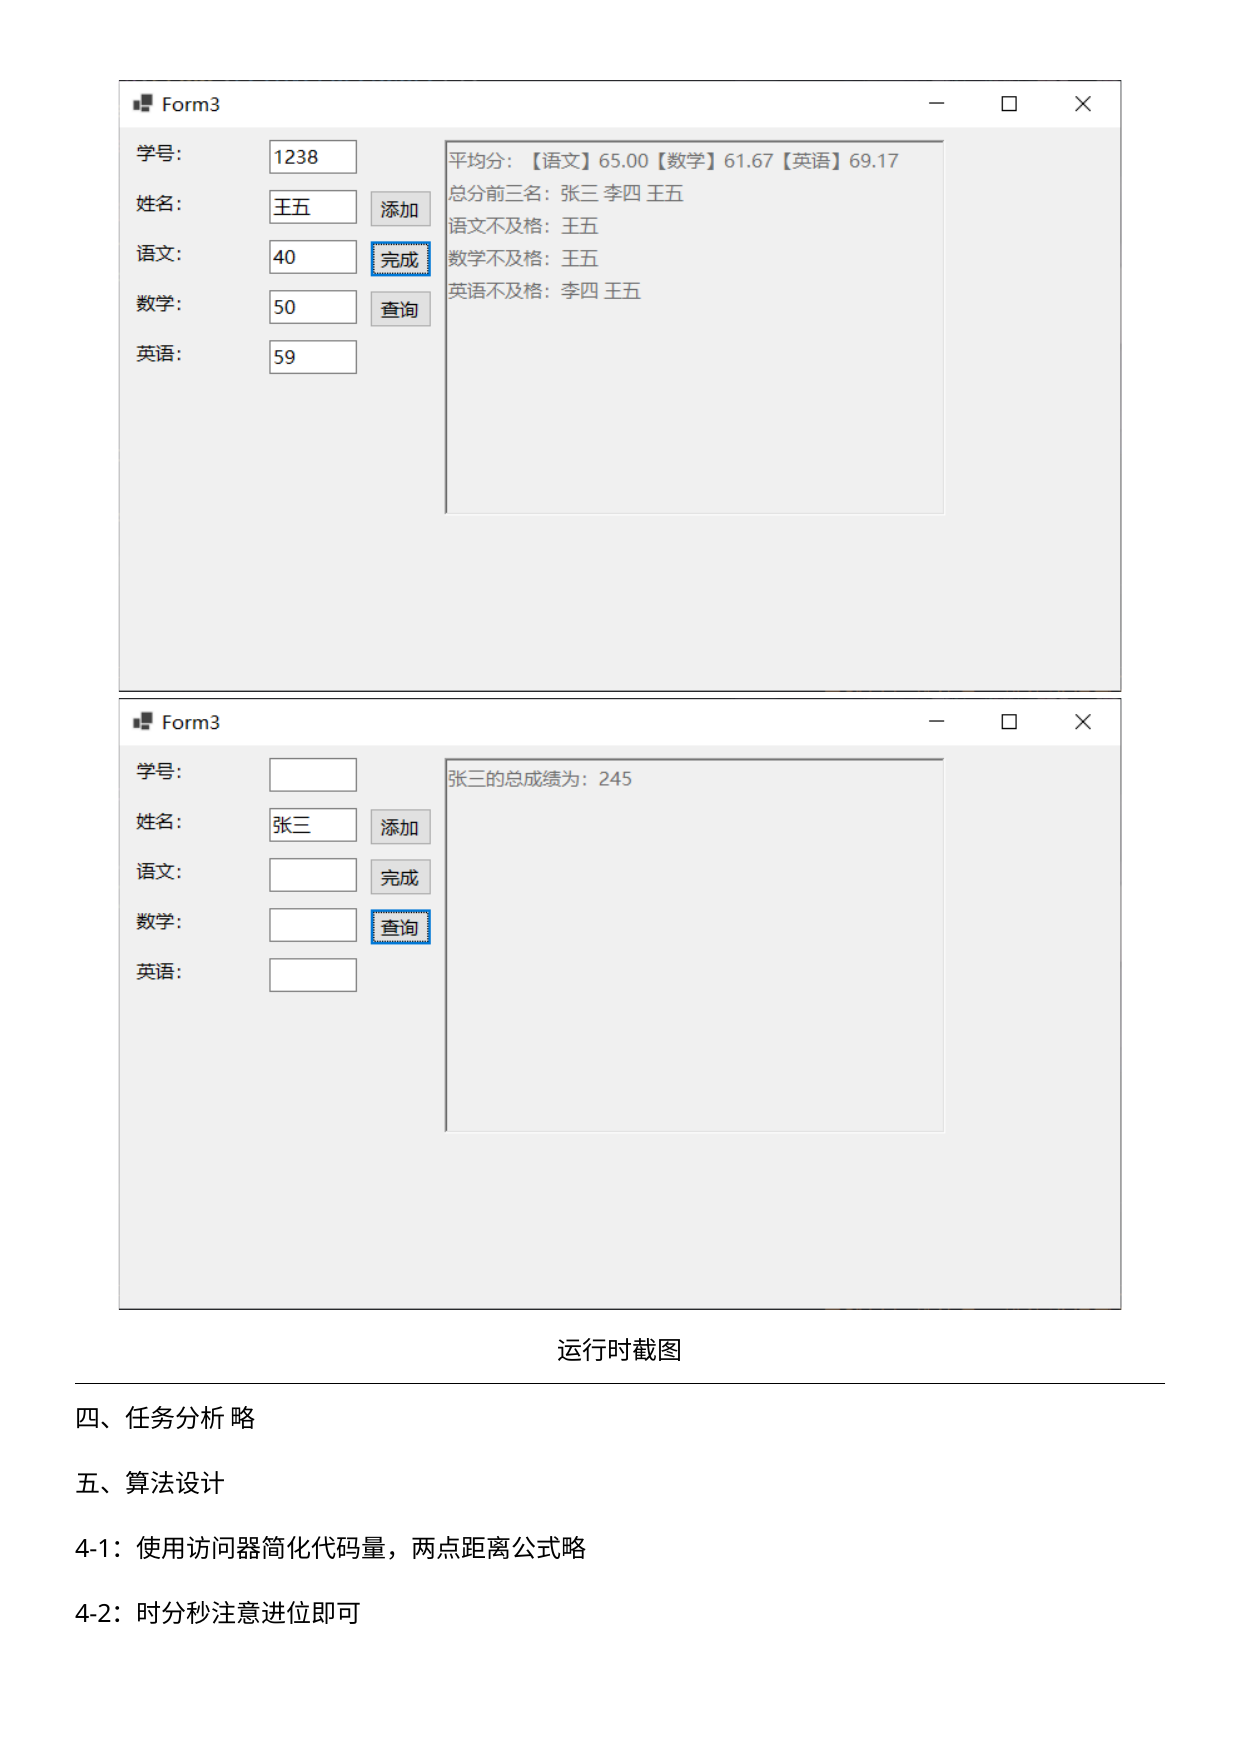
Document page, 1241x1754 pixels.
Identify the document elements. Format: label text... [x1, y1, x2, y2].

text 4-2：时分秒注意进位即可 [75, 1579, 1165, 1644]
picture [118, 698, 1122, 1310]
text 四、任务分析 略 [75, 1384, 1165, 1449]
text 运行时截图 [75, 1316, 1165, 1383]
picture [118, 80, 1122, 692]
text 五、算法设计 [75, 1449, 1165, 1514]
text 4-1：使用访问器简化代码量，两点距离公式略 [75, 1514, 1165, 1579]
